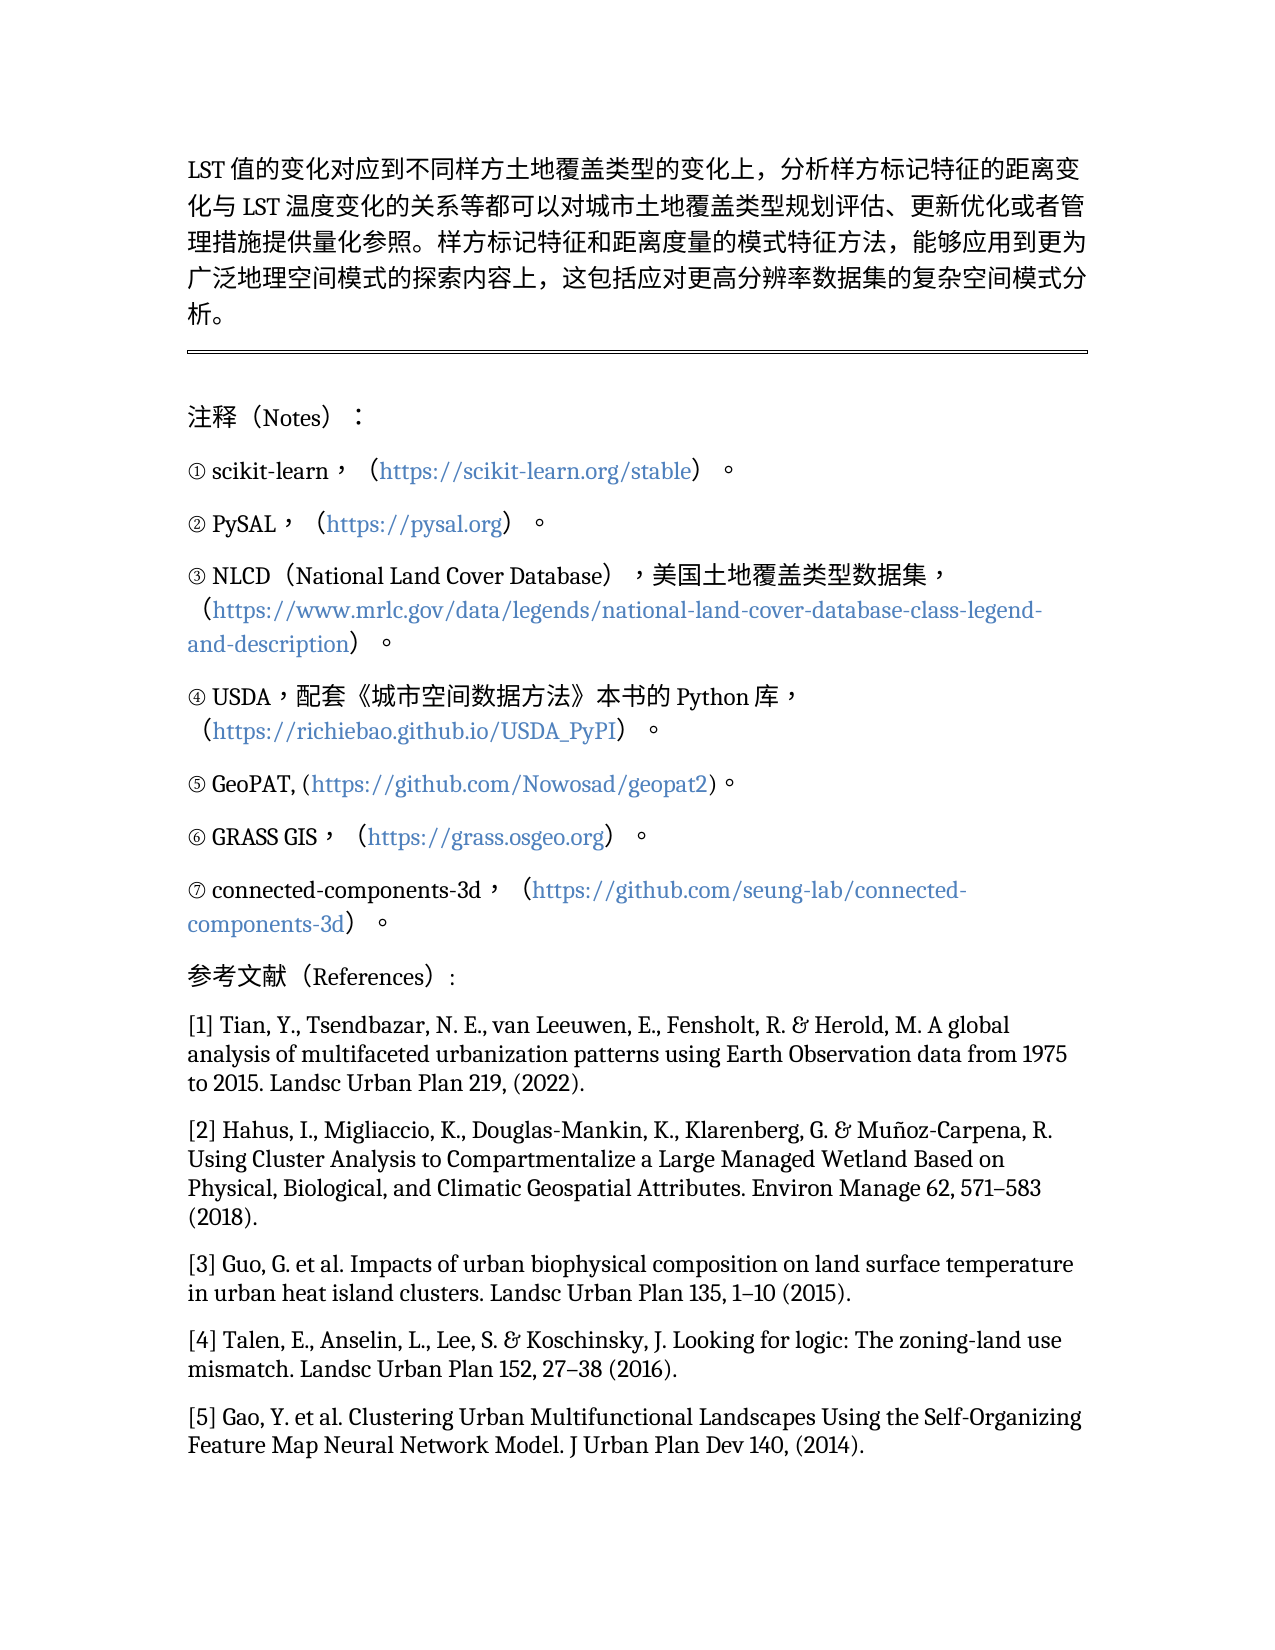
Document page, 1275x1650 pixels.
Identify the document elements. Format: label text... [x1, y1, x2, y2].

text ⑦ connected-components-3d，（https://github.com/seung-lab/connected-components-3d）。 [187, 871, 1087, 939]
text ③ NLCD（National Land Cover Database），美国土地覆盖类型数据集，（https://www.mrlc.gov/data/legends/national-land-cover-database-class-legend-and-description）。 [187, 558, 1087, 660]
text 参考文献（References）: [187, 958, 1087, 992]
text [4] Talen, E., Anselin, L., Lee, S. & Koschinsky, J. Looking for logic: The zoning-land use mismatch. Landsc Urban Plan 152, 27–38 (2016). [187, 1326, 1087, 1384]
text ⑥ GRASS GIS，（https://grass.osgeo.org）。 [187, 819, 1087, 853]
text [2] Hahus, I., Migliaccio, K., Douglas-Mankin, K., Klarenberg, G. & Muñoz-Carpena, R. Using Cluster Analysis to Compartmentalize a Large Managed Wetland Based on Physical, Biological, and Climatic Geospatial Attributes. Environ Manage 62, 571–583 (2018). [187, 1116, 1087, 1231]
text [187, 150, 1087, 331]
text [5] Gao, Y. et al. Clustering Urban Multifunctional Landscapes Using the Self-Organizing Feature Map Neural Network Model. J Urban Plan Dev 140, (2014). [187, 1402, 1087, 1460]
text ② PySAL，（https://pysal.org）。 [187, 505, 1087, 539]
text ① scikit-learn，（https://scikit-learn.org/stable）。 [187, 452, 1087, 486]
text [3] Guo, G. et al. Impacts of urban biophysical composition on land surface temperature in urban heat island clusters. Landsc Urban Plan 135, 1–10 (2015). [187, 1250, 1087, 1307]
text 注释（Notes）： [187, 399, 1087, 434]
text ④ USDA，配套《城市空间数据方法》本书的Python库，（https://richiebao.github.io/USDA_PyPI）。 [187, 679, 1087, 747]
text ⑤ GeoPAT, (https://github.com/Nowosad/geopat2)。 [187, 766, 1087, 800]
text [1] Tian, Y., Tsendbazar, N. E., van Leeuwen, E., Fensholt, R. & Herold, M. A global analysis of multifaceted urbanization patterns using Earth Observation data from 1975 to 2015. Landsc Urban Plan 219, (2022). [187, 1011, 1087, 1097]
